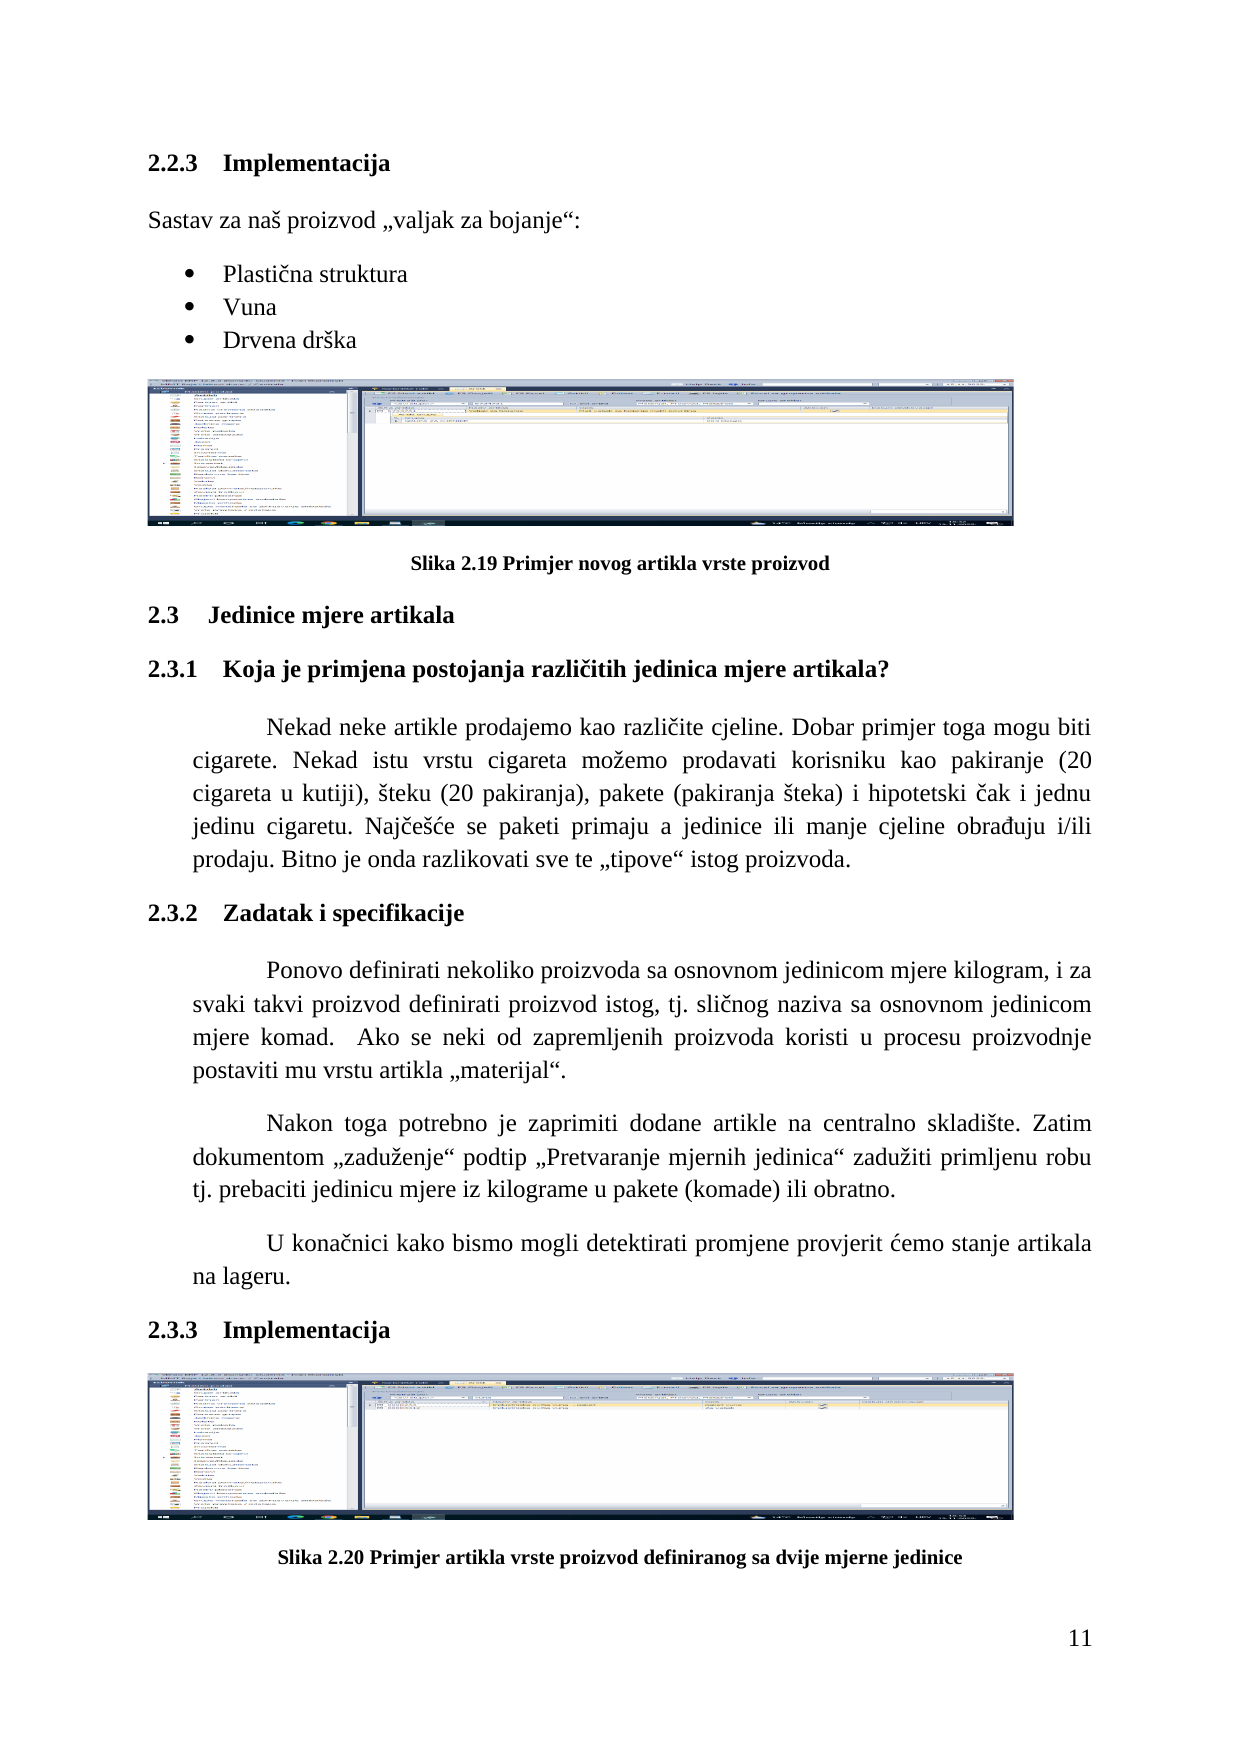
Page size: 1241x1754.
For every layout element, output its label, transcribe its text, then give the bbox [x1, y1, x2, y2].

subtitle Koja je primjena postojanja različitih jedinica mjere artikala? [148, 654, 1093, 682]
text U konačnici kako bismo mogli detektirati promjene provjerit ćemo stanje artikala na lageru. [192, 1228, 1093, 1290]
list Drvena drška [185, 326, 1093, 354]
subtitle Zadatak i specifikacije [148, 898, 1093, 926]
list Vuna [185, 292, 1093, 321]
text Ponovo definirati nekoliko proizvoda sa osnovnom jedinicom mjere kilogram, i za svaki takvi proizvod definirati proizvod istog, tj. sličnog naziva sa osnovnom jedinicom mjere komad. Ako se neki od zapremljenih proizvoda koristi u procesu proizvodnje postaviti mu vrstu artikla „materijal“. [192, 956, 1093, 1083]
picture [147, 379, 1014, 526]
subtitle Jedinice mjere artikala [148, 600, 1093, 628]
subtitle Implementacija [148, 1315, 1093, 1344]
text Nakon toga potrebno je zaprimiti dodane artikle na centralno skladište. Zatim dokumentom „zaduženje“ podtip „Pretvaranje mjernih jedinica“ zadužiti primljenu robu tj. prebaciti jedinicu mjere iz kilograme u pakete (komade) ili obratno. [192, 1108, 1093, 1203]
text Sastav za naš proizvod „valjak za bojanje“: [148, 206, 1093, 234]
text Nekad neke artikle prodajemo kao različite cjeline. Dobar primjer toga mogu biti cigarete. Nekad istu vrstu cigareta možemo prodavati korisniku kao pakiranje (20 cigareta u kutiji), šteku (20 pakiranja), pakete (pakiranja šteka) i hipotetski čak i jednu jedinu cigaretu. Najčešće se paketi primaju a jedinice ili manje cjeline obrađuju i/ili prodaju. Bitno je onda razlikovati sve te „tipove“ istog proizvoda. [192, 712, 1093, 872]
subtitle Implementacija [148, 148, 1093, 176]
list Plastična struktura [185, 259, 1093, 288]
picture [147, 1373, 1014, 1520]
